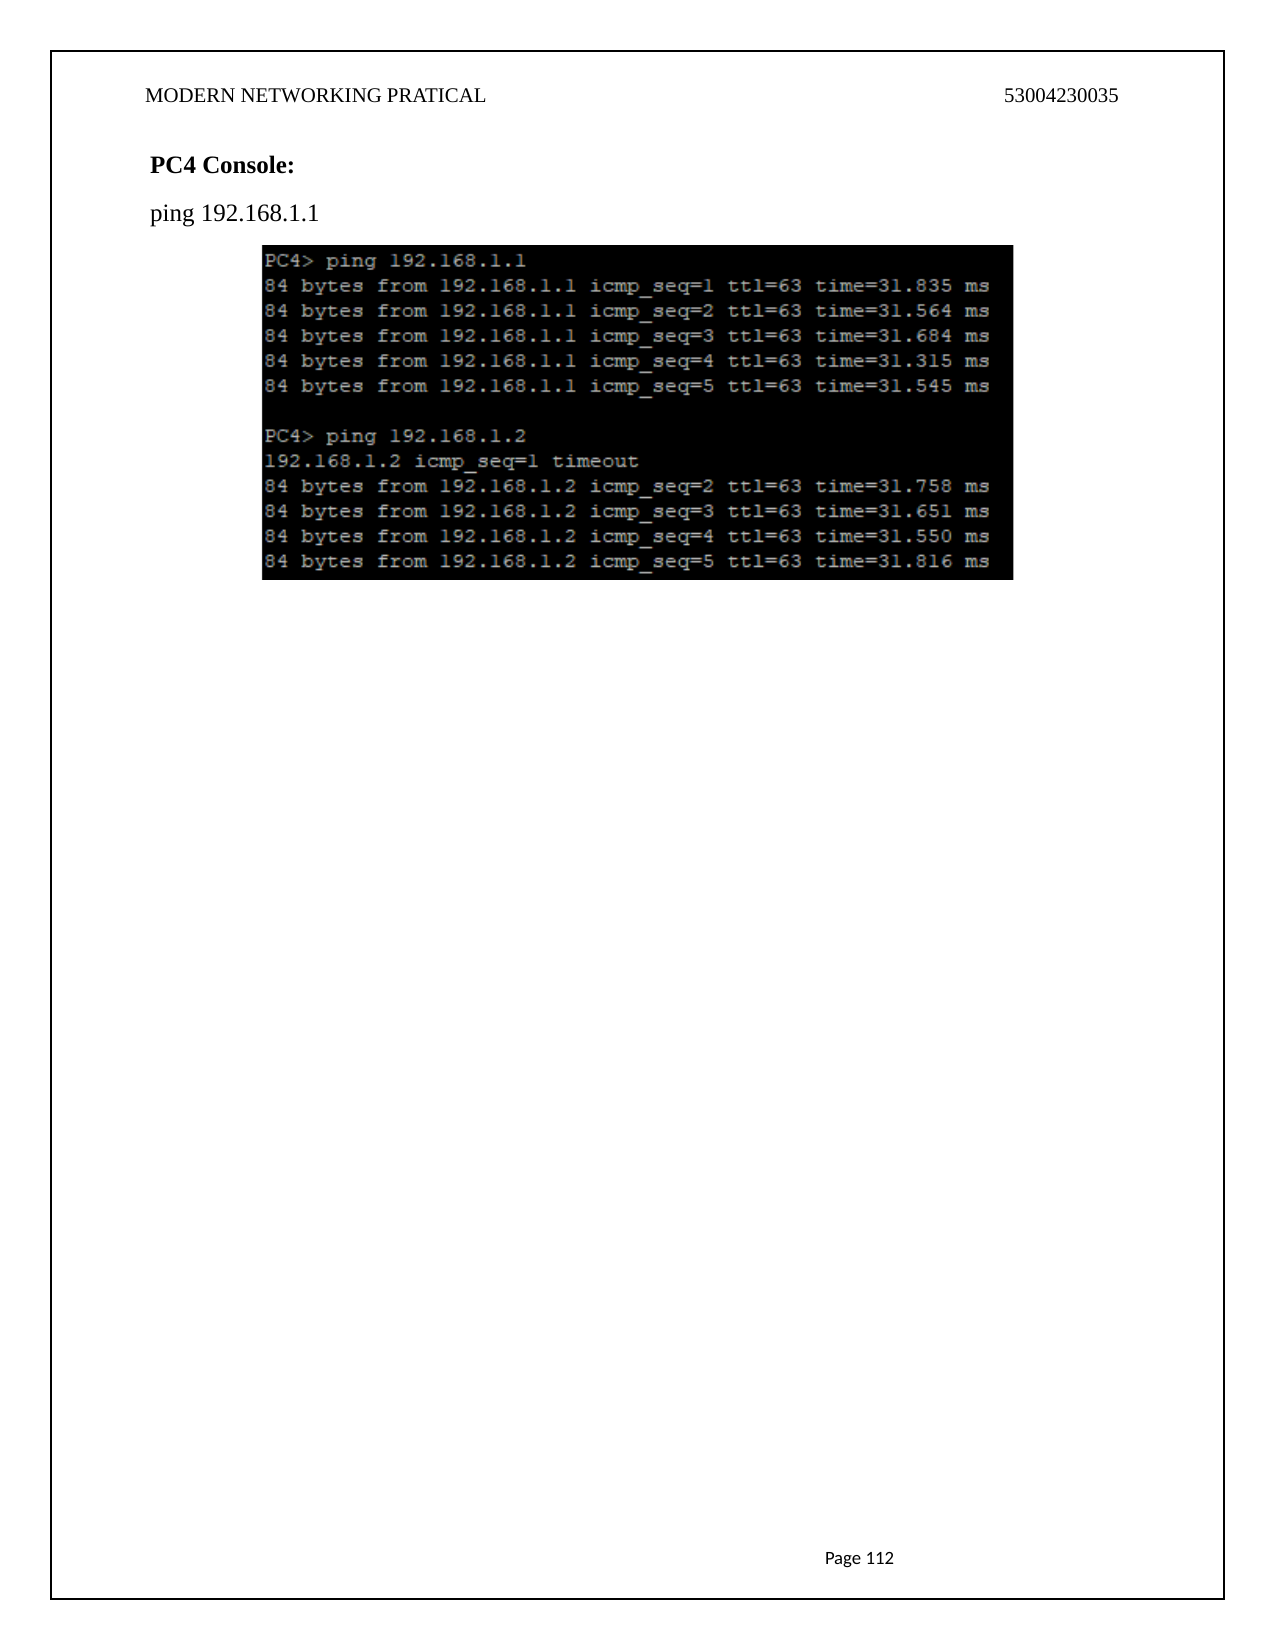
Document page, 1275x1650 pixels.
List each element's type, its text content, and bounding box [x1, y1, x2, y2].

text PC4 Console: [150, 150, 1125, 179]
text ping 192.168.1.1 [150, 198, 1125, 226]
picture [261, 245, 1014, 580]
